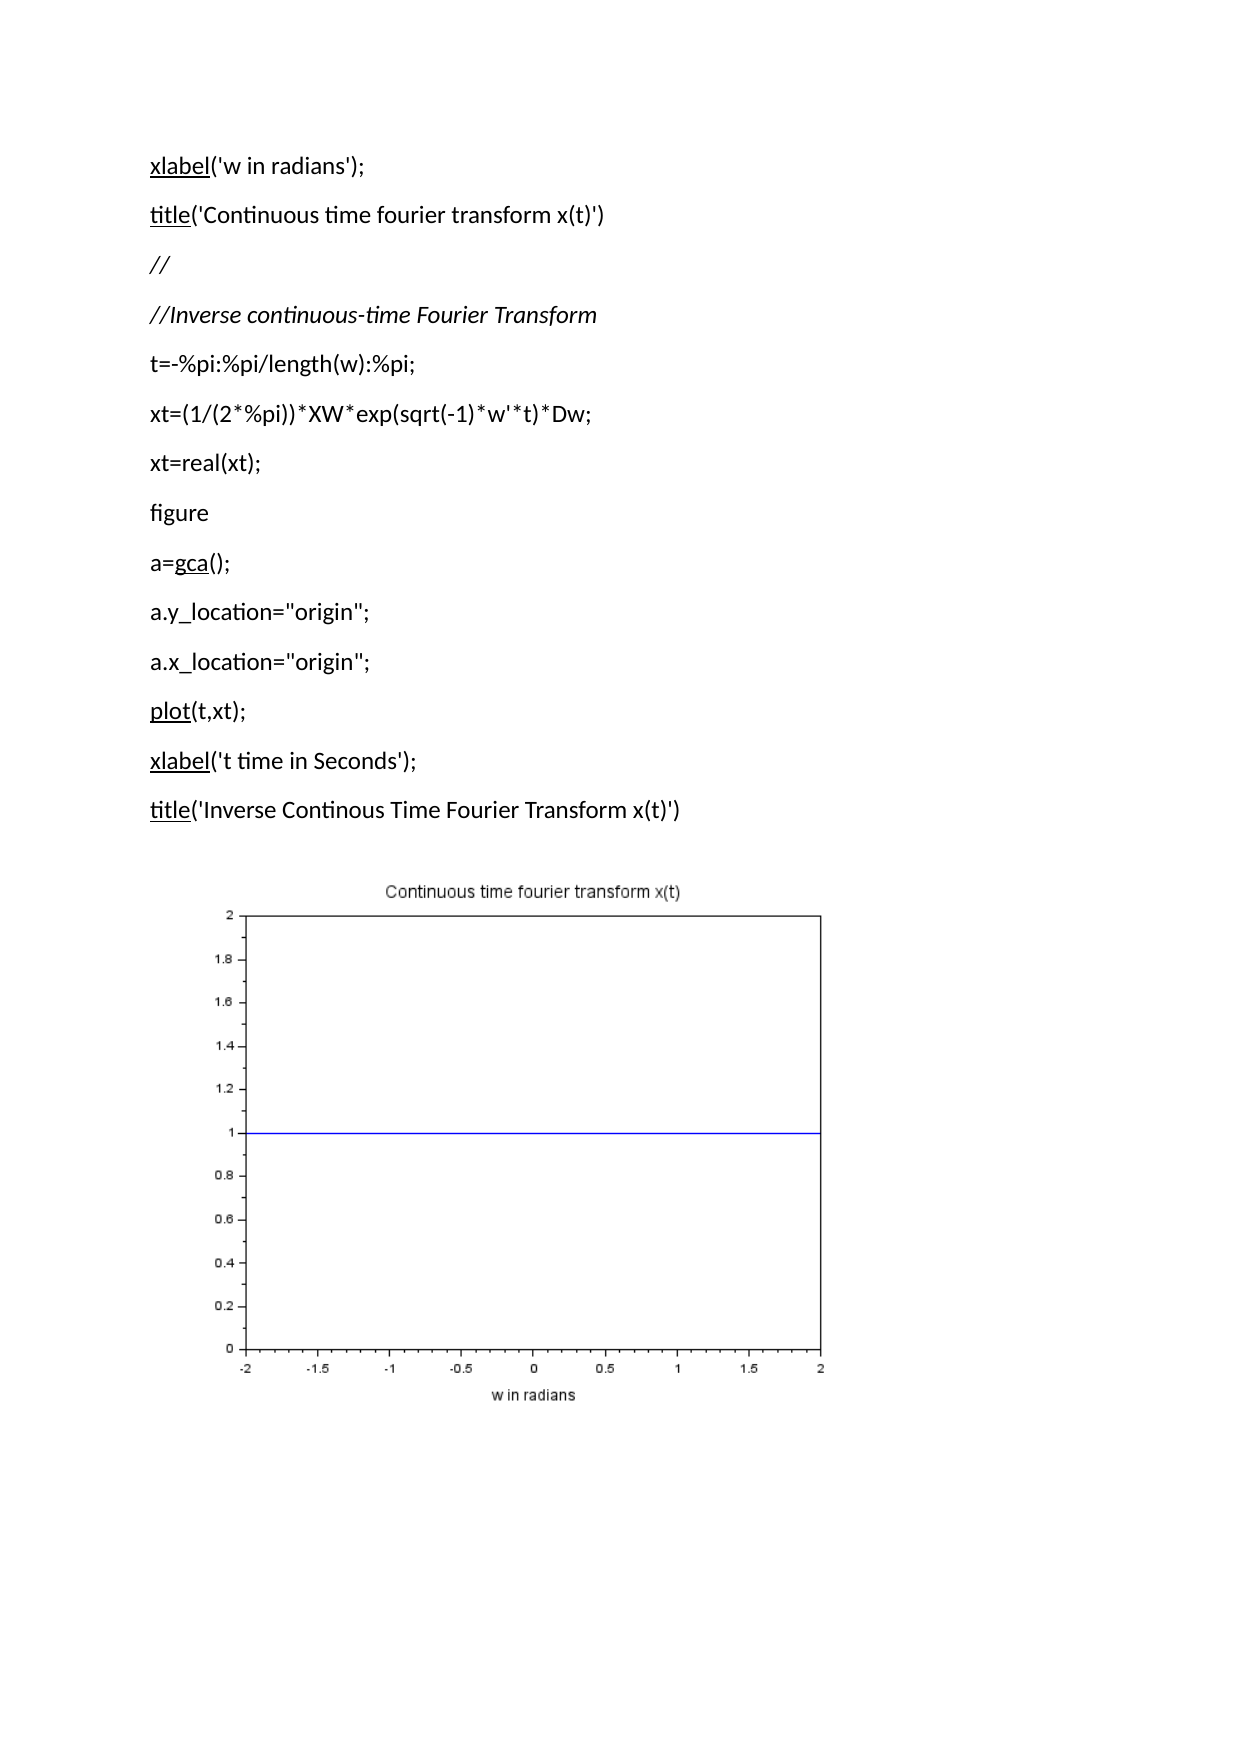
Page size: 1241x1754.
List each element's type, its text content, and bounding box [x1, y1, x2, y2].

text figure [150, 497, 1090, 528]
text xlabel('t time in Seconds'); [150, 745, 1090, 776]
text a.x_location="origin"; [150, 646, 1090, 676]
text title('Continuous time fourier transform x(t)') [150, 199, 1090, 230]
text xlabel('w in radians'); [150, 150, 1090, 181]
text a=gca(); [150, 547, 1090, 577]
text xt=(1/(2*%pi))*XW*exp(sqrt(-1)*w'*t)*Dw; [150, 398, 1090, 428]
text // [150, 249, 1090, 280]
text title('Inverse Continous Time Fourier Transform x(t)') [150, 794, 1090, 825]
text xt=real(xt); [150, 447, 1090, 478]
text t=-%pi:%pi/length(w):%pi; [150, 348, 1090, 379]
picture [150, 844, 917, 1422]
text a.y_location="origin"; [150, 596, 1090, 627]
text //Inverse continuous-time Fourier Transform [150, 299, 1090, 329]
text plot(t,xt); [150, 695, 1090, 726]
